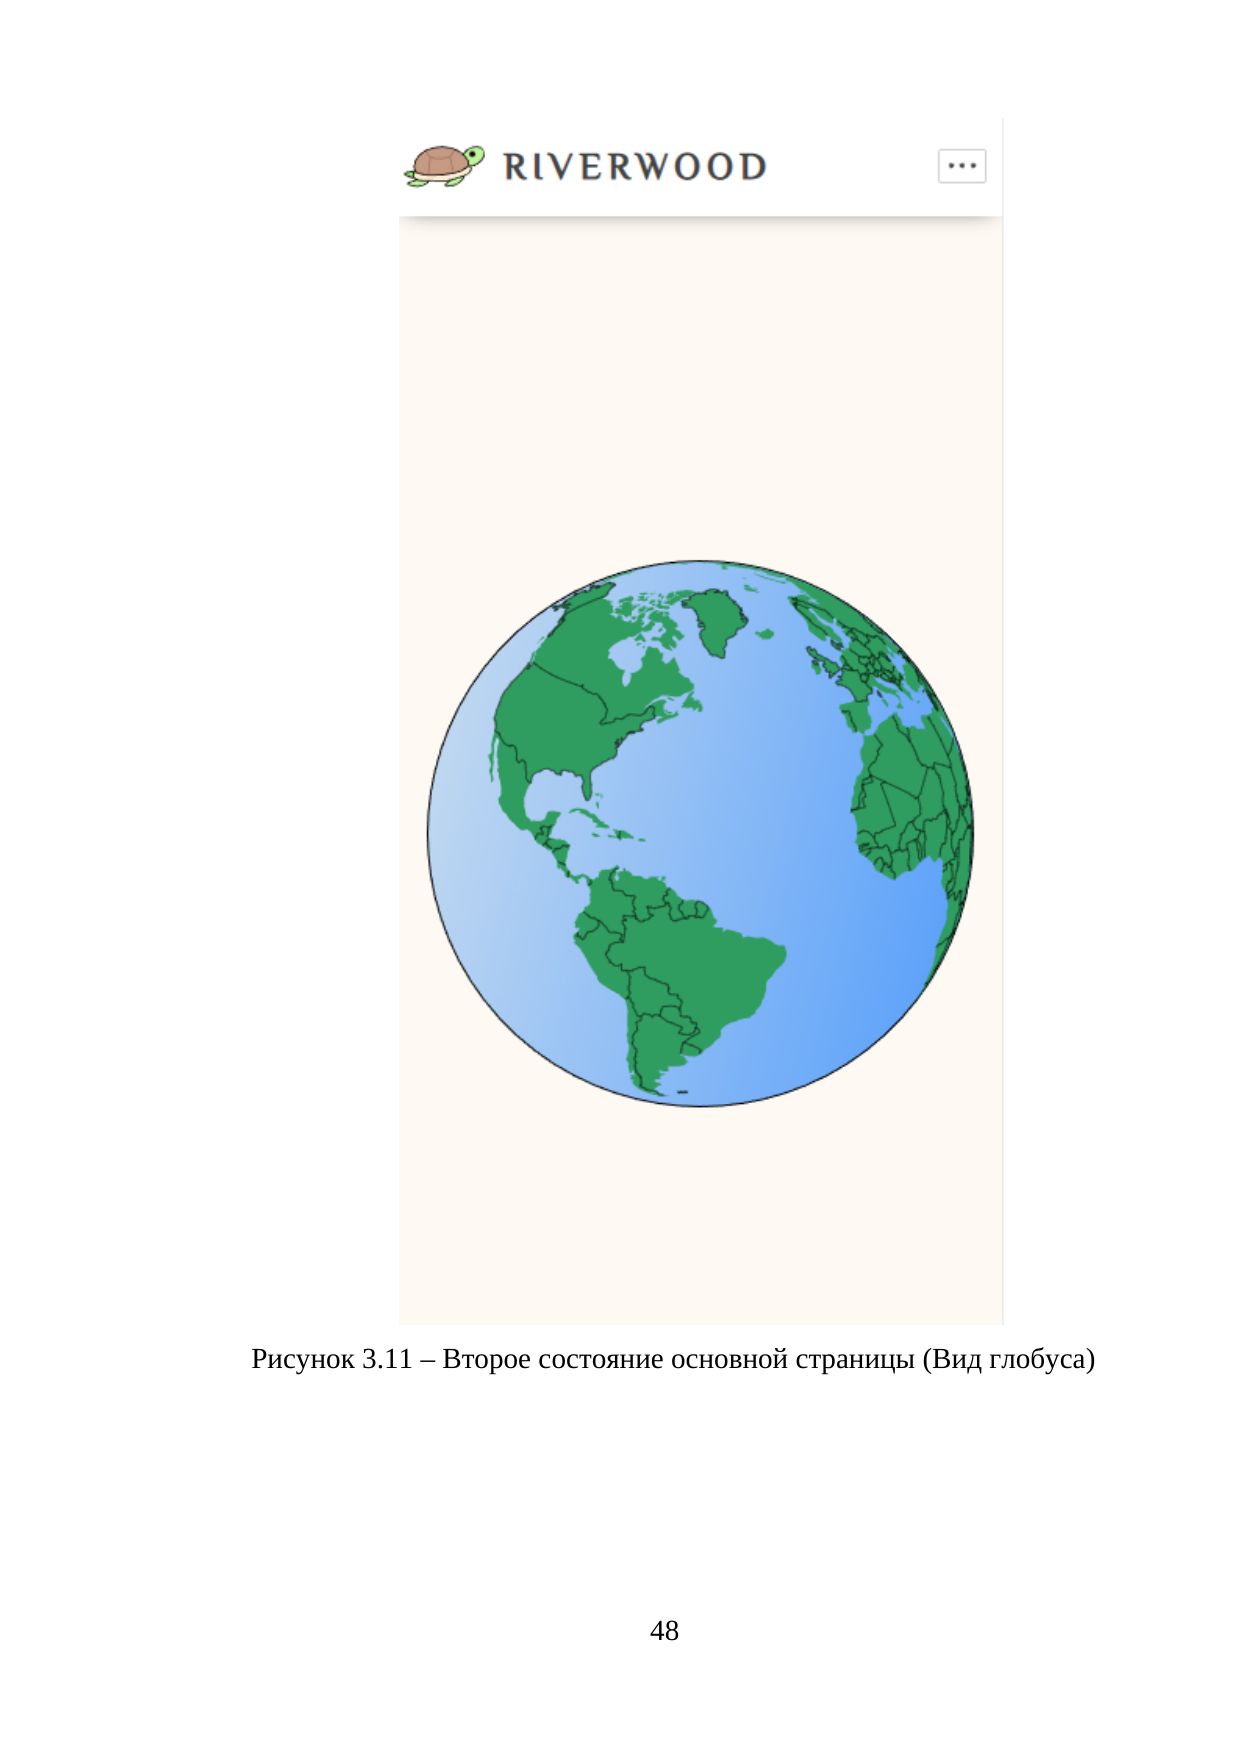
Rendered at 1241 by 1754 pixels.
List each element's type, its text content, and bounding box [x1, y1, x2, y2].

text Рисунок 3.11 – Второе состояние основной страницы (Вид глобуса) [177, 1341, 1152, 1375]
picture [399, 118, 1004, 1325]
